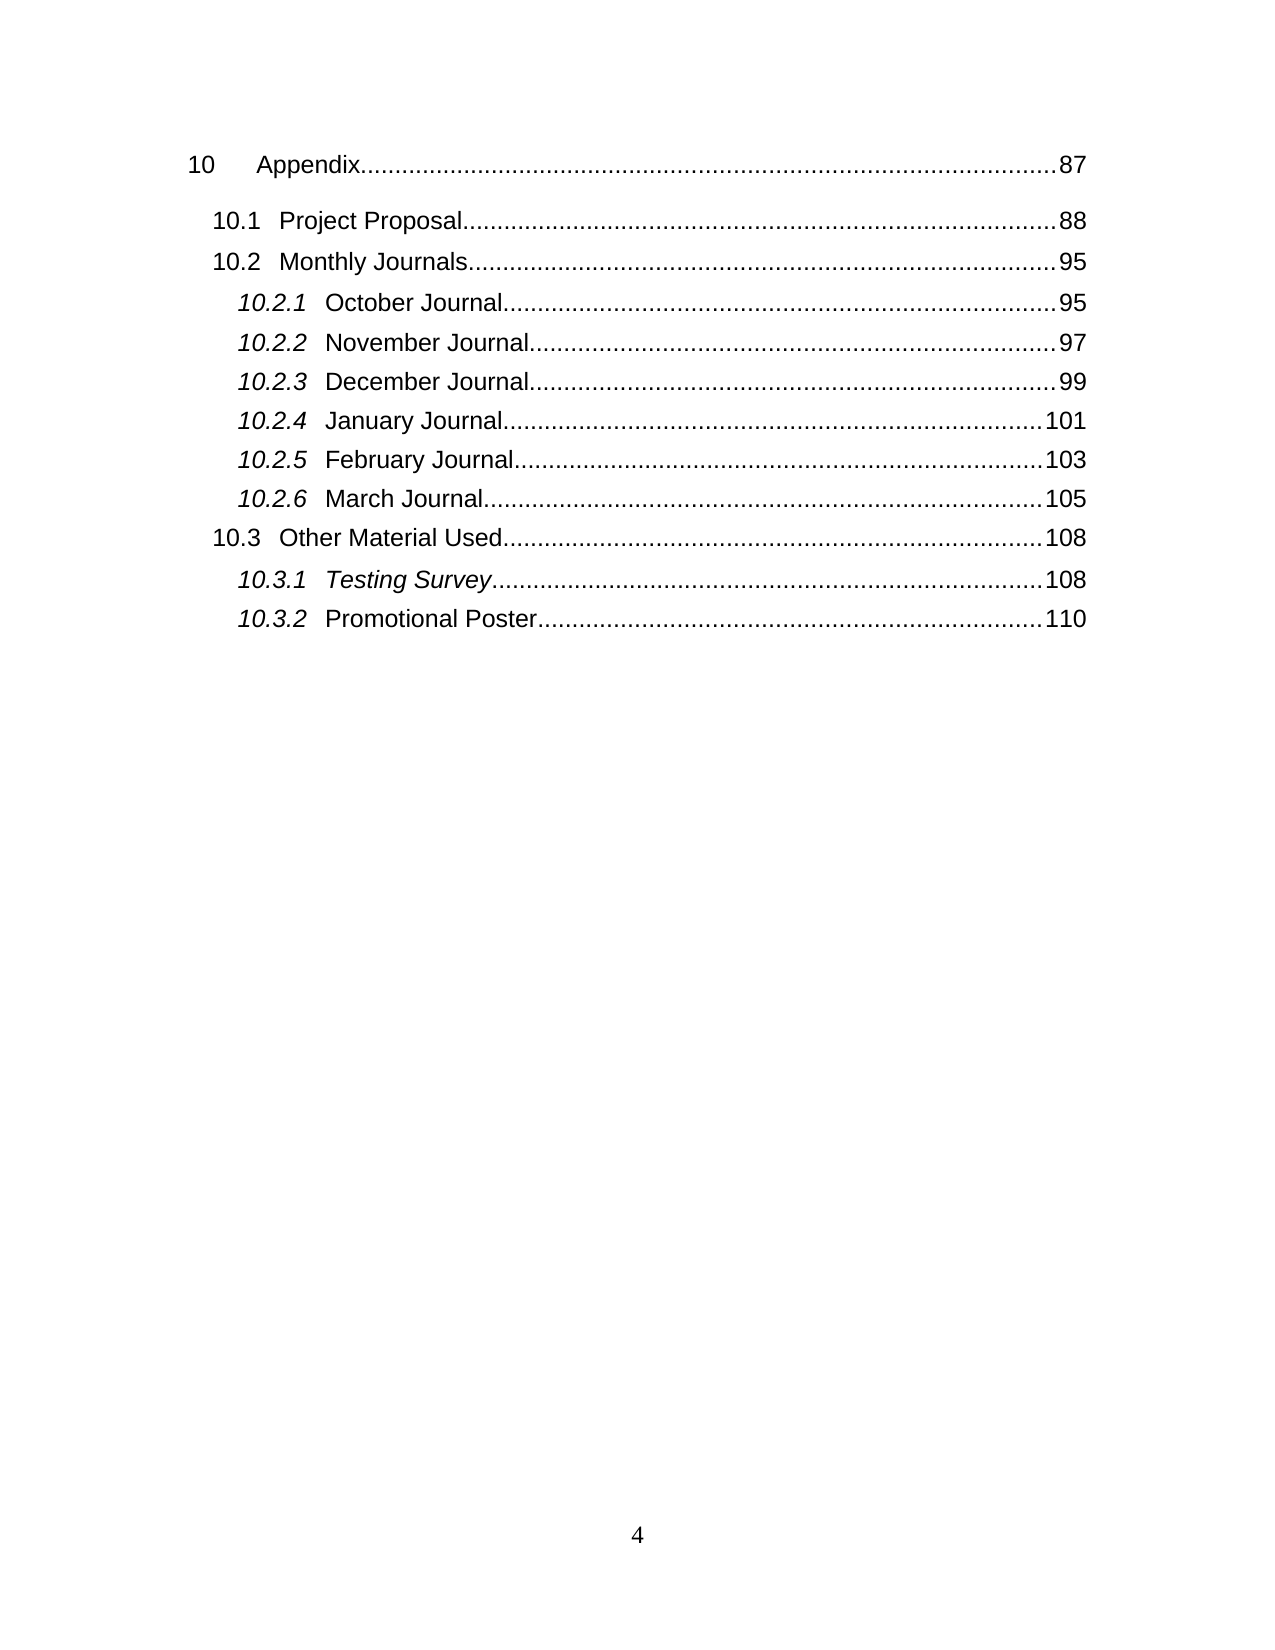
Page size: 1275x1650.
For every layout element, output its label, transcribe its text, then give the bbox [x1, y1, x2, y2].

text 10.3.1 Testing Survey 108 [237, 564, 1088, 593]
text 10.2.3 December Journal 99 [237, 367, 1088, 395]
text 10.3.2 Promotional Poster 110 [237, 604, 1088, 632]
text 10.2.5 February Journal 103 [237, 445, 1088, 474]
text 10.2.1 October Journal 95 [237, 288, 1088, 317]
text 10.2.4 January Journal 101 [237, 406, 1088, 434]
text 10.3 Other Material Used 108 [212, 523, 1088, 552]
text 10.2.2 November Journal 97 [237, 327, 1088, 356]
text 10.1 Project Proposal 88 [212, 206, 1088, 234]
text 10.2 Monthly Journals 95 [212, 247, 1088, 276]
text 10 Appendix 87 [187, 150, 1088, 179]
text 10.2.6 March Journal 105 [237, 484, 1088, 513]
